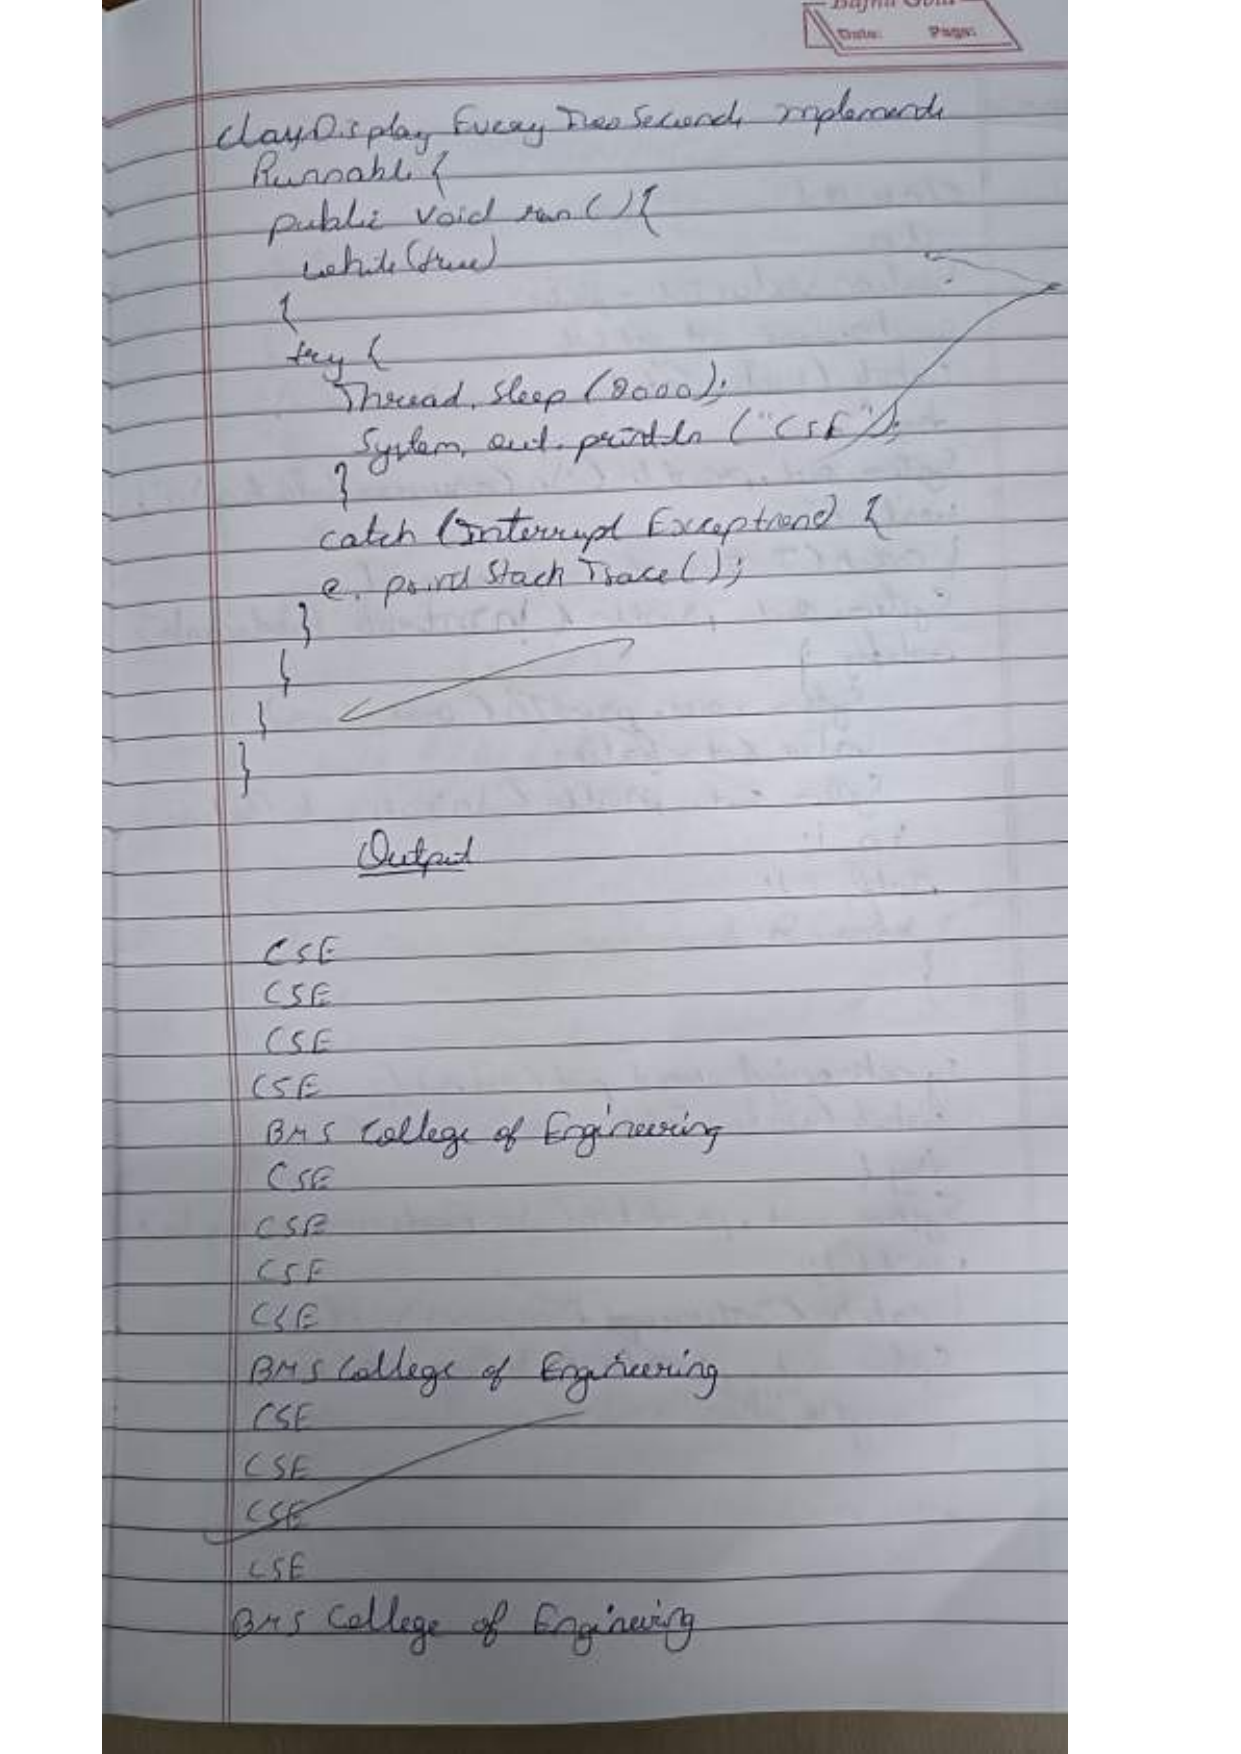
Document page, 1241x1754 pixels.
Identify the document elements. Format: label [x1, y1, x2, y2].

picture [102, 0, 1068, 1754]
